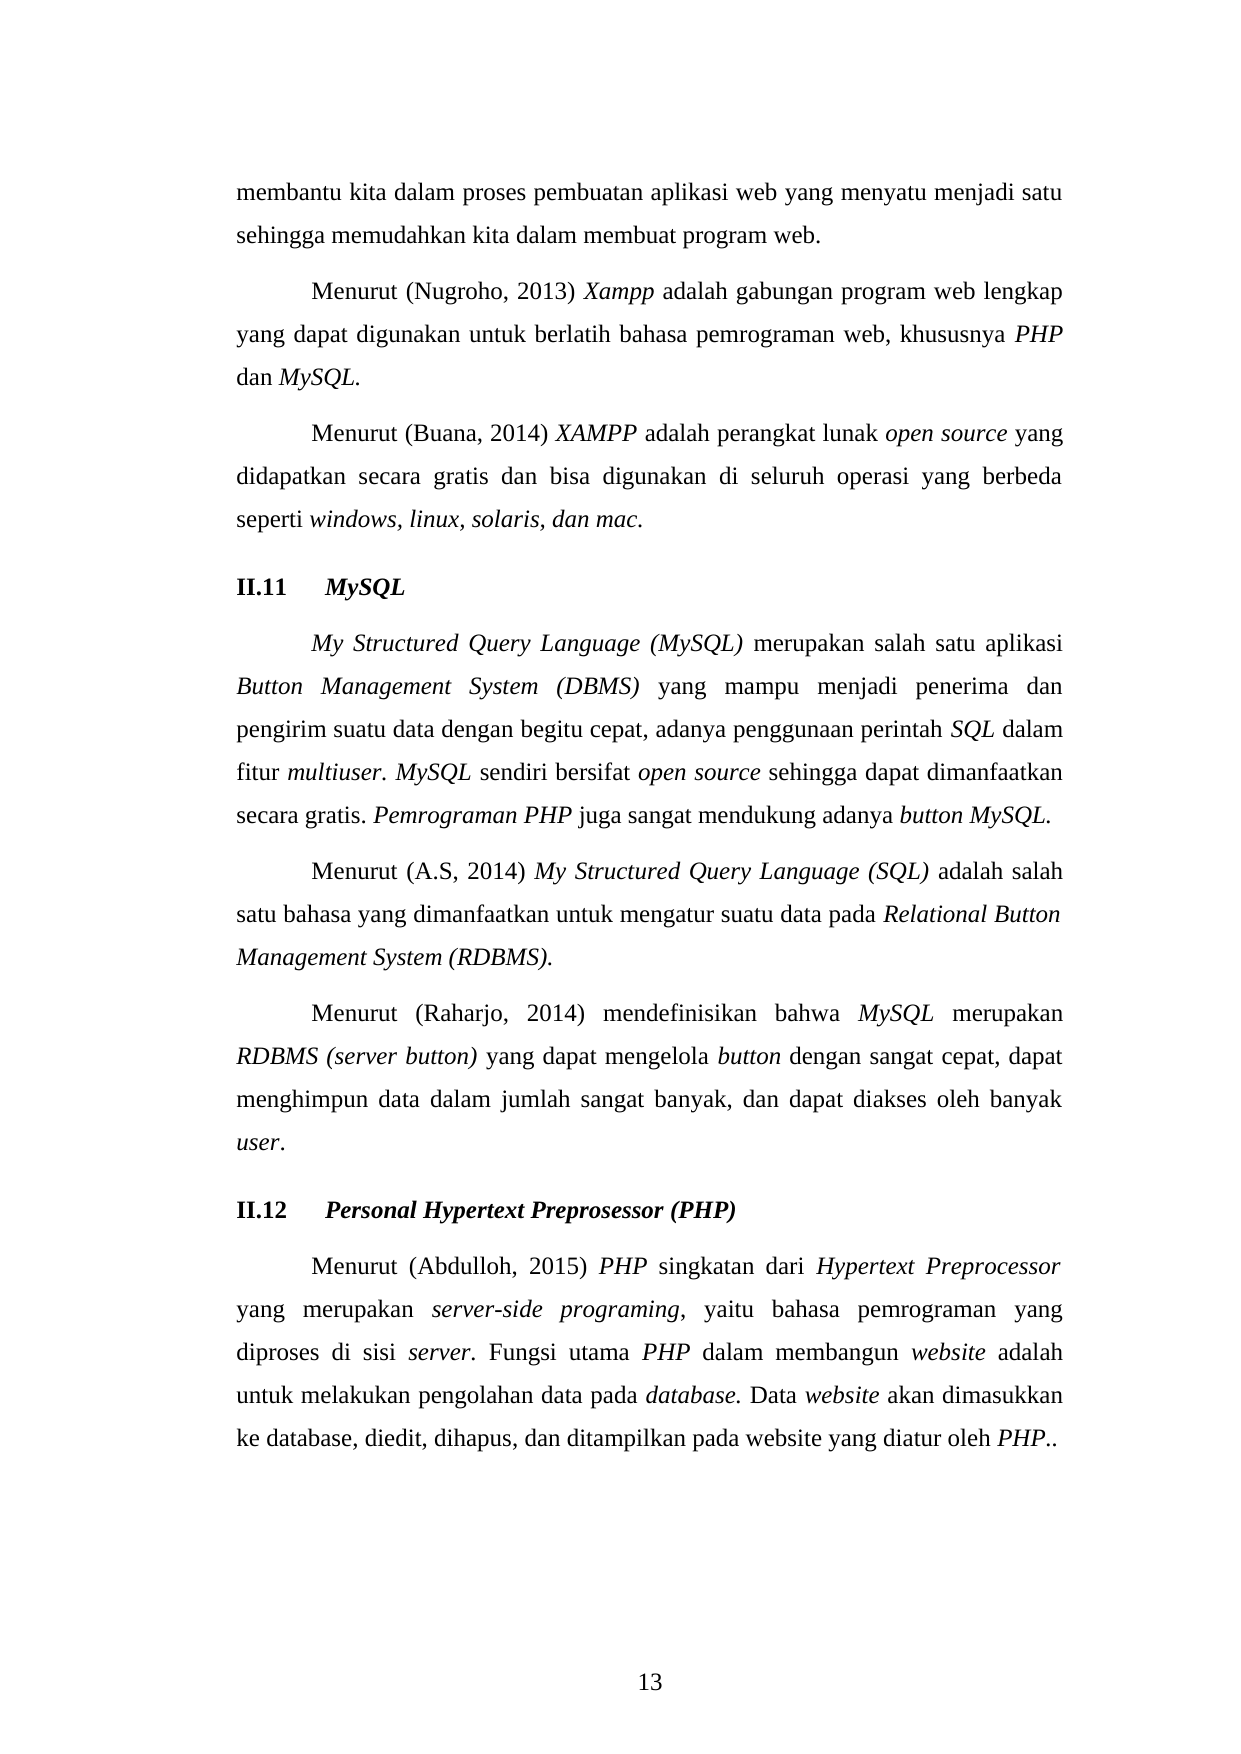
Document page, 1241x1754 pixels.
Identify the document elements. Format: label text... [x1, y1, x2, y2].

text Menurut PHP singkatan dari Hypertext Preprocessor yang merupakan server-side programing, yaitu bahasa pemrograman yang diproses di sisi server. Fungsi utama PHP dalam membangun website adalah untuk melakukan pengolahan data pada database. Data website akan dimasukkan ke database, diedit, dihapus, dan ditampilkan pada website yang diatur oleh PHP.. [236, 1251, 1063, 1452]
text My Structured Query Language (MySQL) merupakan salah satu aplikasi Button Management System (DBMS) yang mampu menjadi penerima dan pengirim suatu data dengan begitu cepat, adanya penggunaan perintah SQL dalam fitur multiuser. MySQL sendiri bersifat open source sehingga dapat dimanfaatkan secara gratis. Pemrograman PHP juga sangat mendukung adanya button MySQL. [236, 628, 1063, 829]
text Menurut XAMPP adalah perangkat lunak open source yang didapatkan secara gratis dan bisa digunakan di seluruh operasi yang berbeda seperti windows, linux, solaris, dan mac. [236, 418, 1063, 533]
subtitle Personal Hypertext Preprosessor (PHP) [236, 1195, 1063, 1224]
text Menurut My Structured Query Language (SQL) adalah salah satu bahasa yang dimanfaatkan untuk mengatur suatu data pada Relational Button Management System (RDBMS). [236, 856, 1063, 971]
text Menurut mendefinisikan bahwa MySQL merupakan RDBMS (server button) yang dapat mengelola button dengan sangat cepat, dapat menghimpun data dalam jumlah sangat banyak, dan dapat diakses oleh banyak user. [236, 998, 1063, 1156]
text Menurut Xampp adalah gabungan program web lengkap yang dapat digunakan untuk berlatih bahasa pemrograman web, khususnya PHP dan MySQL. [236, 276, 1063, 391]
subtitle MySQL [236, 572, 1063, 601]
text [236, 177, 1063, 249]
